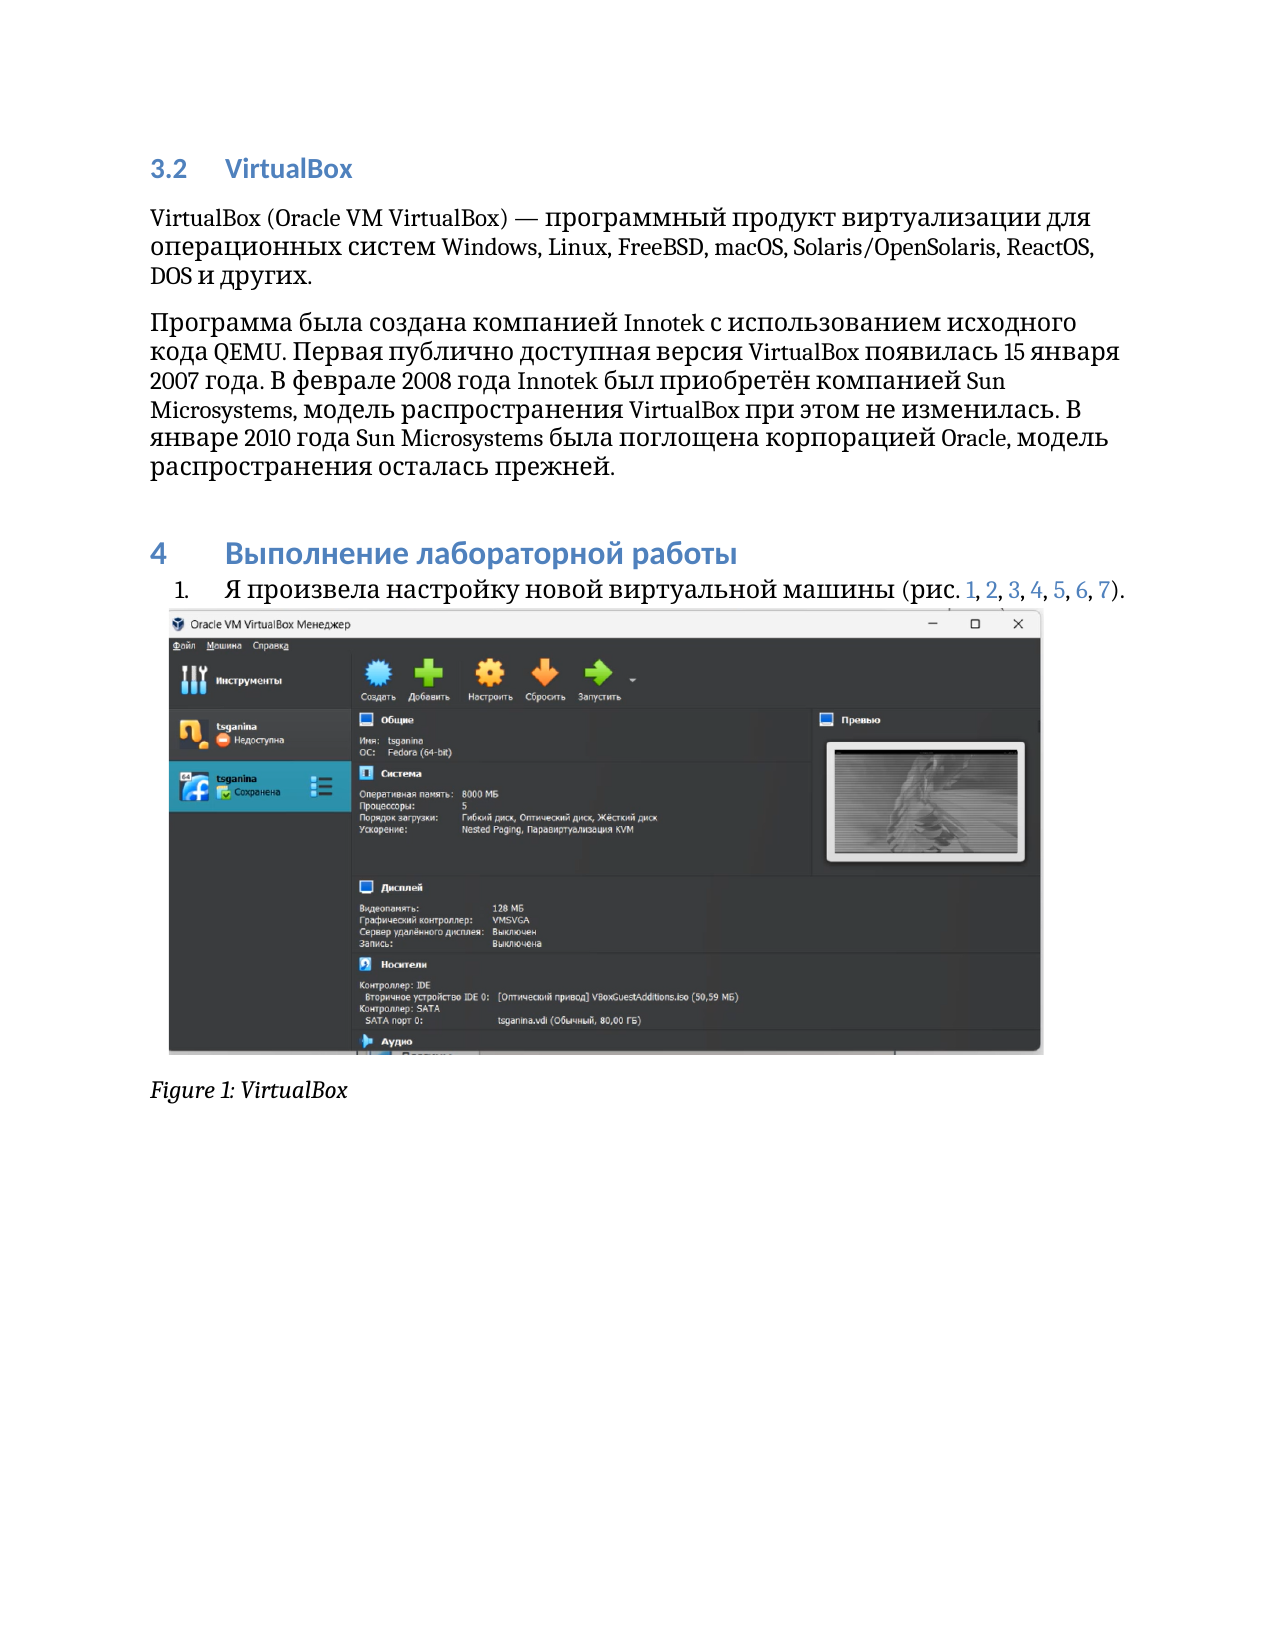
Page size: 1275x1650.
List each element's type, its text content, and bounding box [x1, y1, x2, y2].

list Я произвела настройку новой виртуальной машины (рис. 1, 2, 3, 4, 5, 6, 7). [175, 576, 1125, 605]
subtitle 3.2 VirtualBox [150, 150, 1125, 186]
subtitle 4 Выполнение лабораторной работы [150, 532, 1125, 573]
text Программа была создана компанией Innotek с использованием исходного кода QEMU. Первая публично доступная версия VirtualBox появилась 15 января 2007 года. В феврале 2008 года Innotek был приобретён компанией Sun Microsystems, модель распространения VirtualBox при этом не изменилась. В январе 2010 года Sun Microsystems была поглощена корпорацией Oracle, модель распространения осталась прежней. [150, 309, 1125, 482]
text Figure 1: VirtualBox [150, 1076, 1125, 1104]
text VirtualBox (Oracle VM VirtualBox) — программный продукт виртуализации для операционных систем Windows, Linux, FreeBSD, macOS, Solaris/OpenSolaris, ReactOS, DOS и других. [150, 204, 1125, 291]
picture [168, 608, 1044, 1055]
